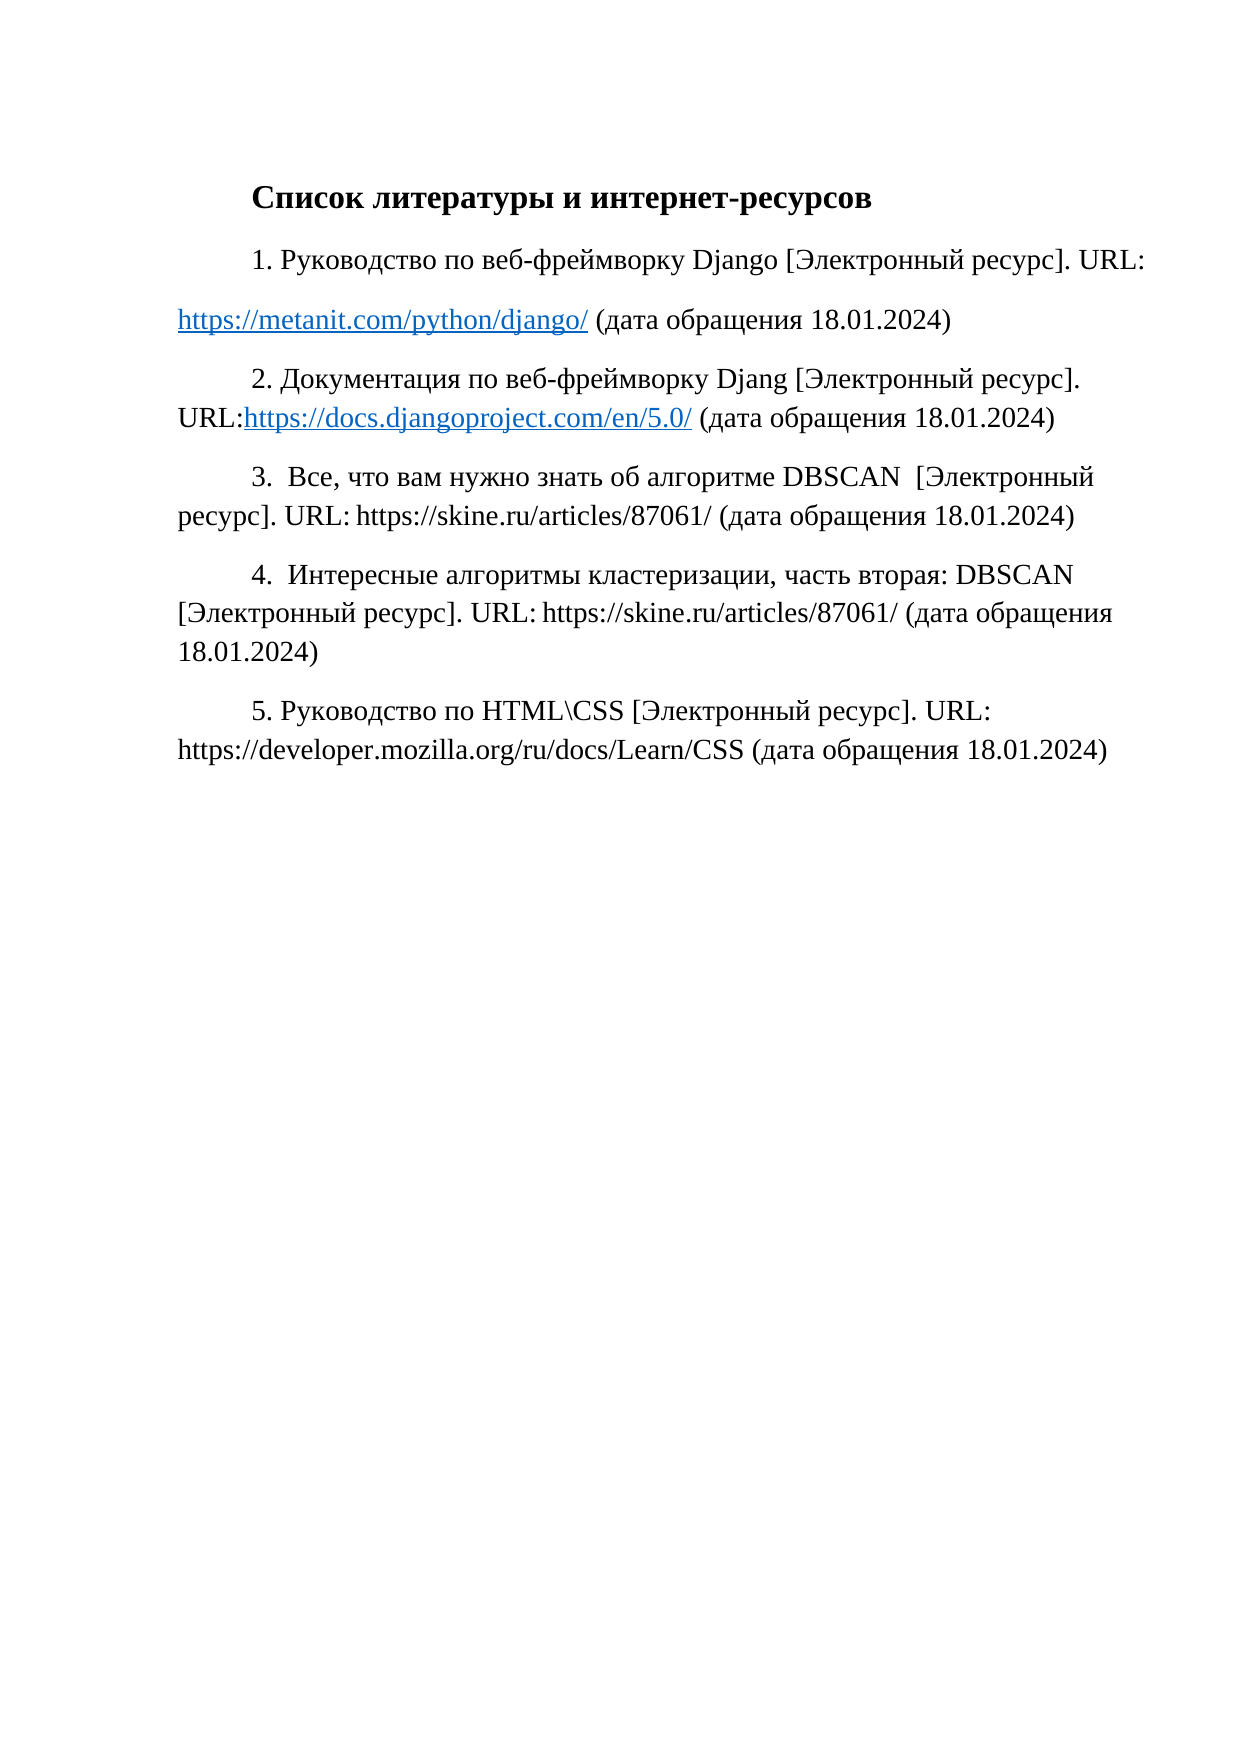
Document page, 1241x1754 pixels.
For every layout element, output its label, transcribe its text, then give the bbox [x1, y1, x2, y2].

text 3. Все, что вам нужно знать об алгоритме DBSCAN [Электронный ресурс]. URL: https://skine.ru/articles/87061/ (дата обращения 18.01.2024) [177, 459, 1152, 531]
text 4. Интересные алгоритмы кластеризации, часть вторая: DBSCAN [Электронный ресурс]. URL: https://skine.ru/articles/87061/ (дата обращения 18.01.2024) [177, 557, 1152, 668]
text Список литературы и интернет-ресурсов [177, 177, 1152, 216]
text 2. Документация по веб-фреймворку Djang [Электронный ресурс]. URL:https://docs.djangoproject.com/en/5.0/ (дата обращения 18.01.2024) [177, 361, 1152, 433]
text https://metanit.com/python/django/ (дата обращения 18.01.2024) [177, 302, 1152, 335]
text 5. Руководство по HTML\CSS [Электронный ресурс]. URL: https://developer.mozilla.org/ru/docs/Learn/CSS (дата обращения 18.01.2024) [177, 693, 1152, 766]
text 1. Руководство по веб-фреймворку Django [Электронный ресурс]. URL: [177, 242, 1152, 276]
